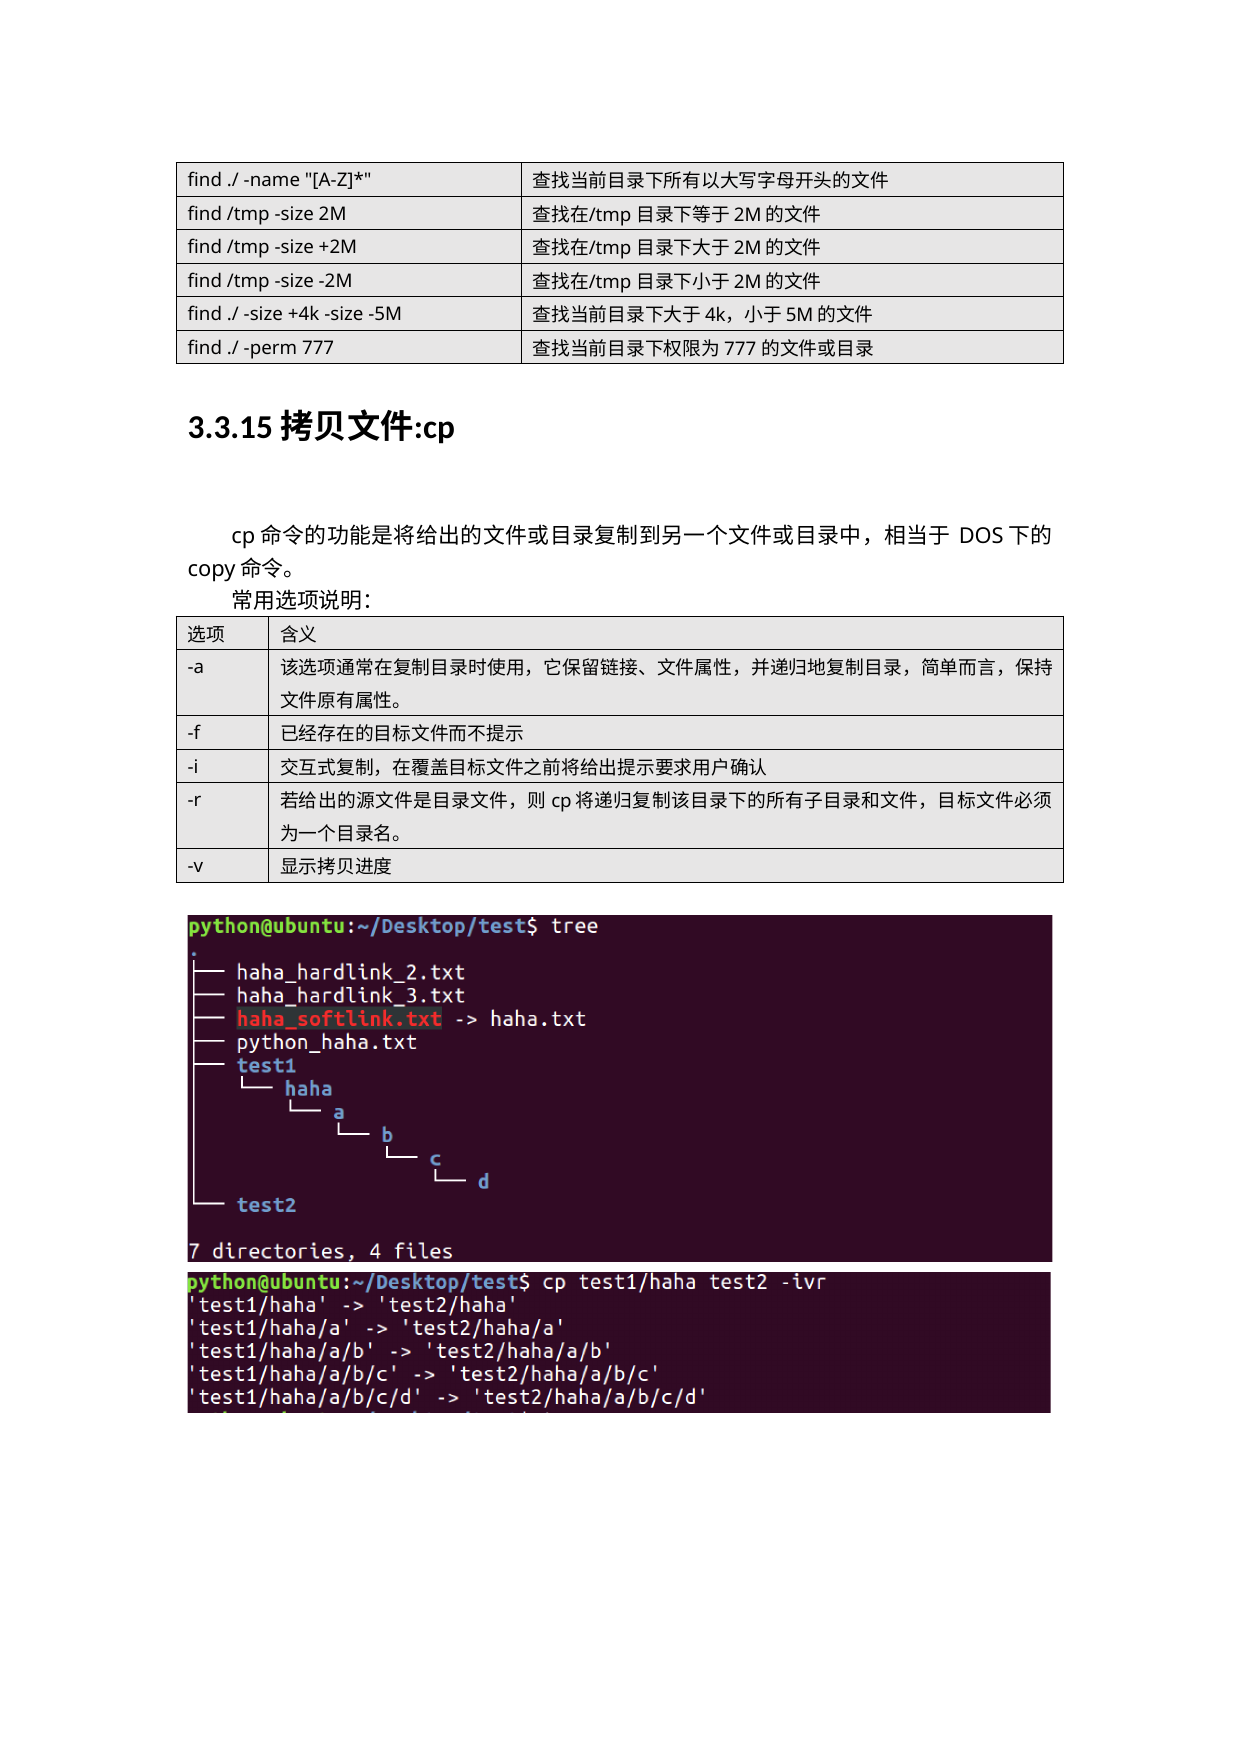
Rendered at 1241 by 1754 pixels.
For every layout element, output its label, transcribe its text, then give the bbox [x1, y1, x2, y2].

table_cell 若给出的源文件是目录文件，则cp将递归复制该目录下的所有子目录和文件，目标文件必须为一个目录名。 [269, 783, 1063, 848]
table_cell 查找当前目录下权限为 777 的文件或目录 [522, 331, 1063, 363]
table_cell 该选项通常在复制目录时使用，它保留链接、文件属性，并递归地复制目录，简单而言，保持文件原有属性。 [269, 650, 1063, 715]
table_cell -r [177, 783, 268, 848]
table_cell -f [177, 716, 268, 749]
table_cell find /tmp -size -2M [177, 264, 521, 296]
table_cell 已经存在的目标文件而不提示 [269, 716, 1063, 749]
table_cell 查找在/tmp 目录下等于2M的文件 [522, 197, 1063, 229]
table_cell 查找当前目录下所有以大写字母开头的文件 [522, 163, 1063, 196]
subtitle 3.3.15 拷贝文件:cp [187, 391, 1053, 456]
table_cell find /tmp -size +2M [177, 230, 521, 263]
table_cell -i [177, 750, 268, 782]
table_cell 显示拷贝进度 [269, 849, 1063, 882]
picture [187, 915, 1053, 1262]
table_header 含义 [269, 617, 1063, 649]
table_cell 查找当前目录下大于4k，小于5M的文件 [522, 297, 1063, 330]
table_cell find ./ -name "[A-Z]*" [177, 163, 521, 196]
text cp命令的功能是将给出的文件或目录复制到另一个文件或目录中，相当于DOS下的copy命令。 [187, 518, 1053, 583]
table_cell -v [177, 849, 268, 882]
table_cell -a [177, 650, 268, 715]
table_cell find ./ -size +4k -size -5M [177, 297, 521, 330]
table_cell 查找在/tmp 目录下小于2M的文件 [522, 264, 1063, 296]
table_cell 交互式复制，在覆盖目标文件之前将给出提示要求用户确认 [269, 750, 1063, 782]
picture [187, 1272, 1051, 1413]
table_cell 查找在/tmp 目录下大于2M的文件 [522, 230, 1063, 263]
table_cell find ./ -perm 777 [177, 331, 521, 363]
text 常用选项说明： [187, 583, 1053, 616]
table_cell find /tmp -size 2M [177, 197, 521, 229]
table_header 选项 [177, 617, 268, 649]
